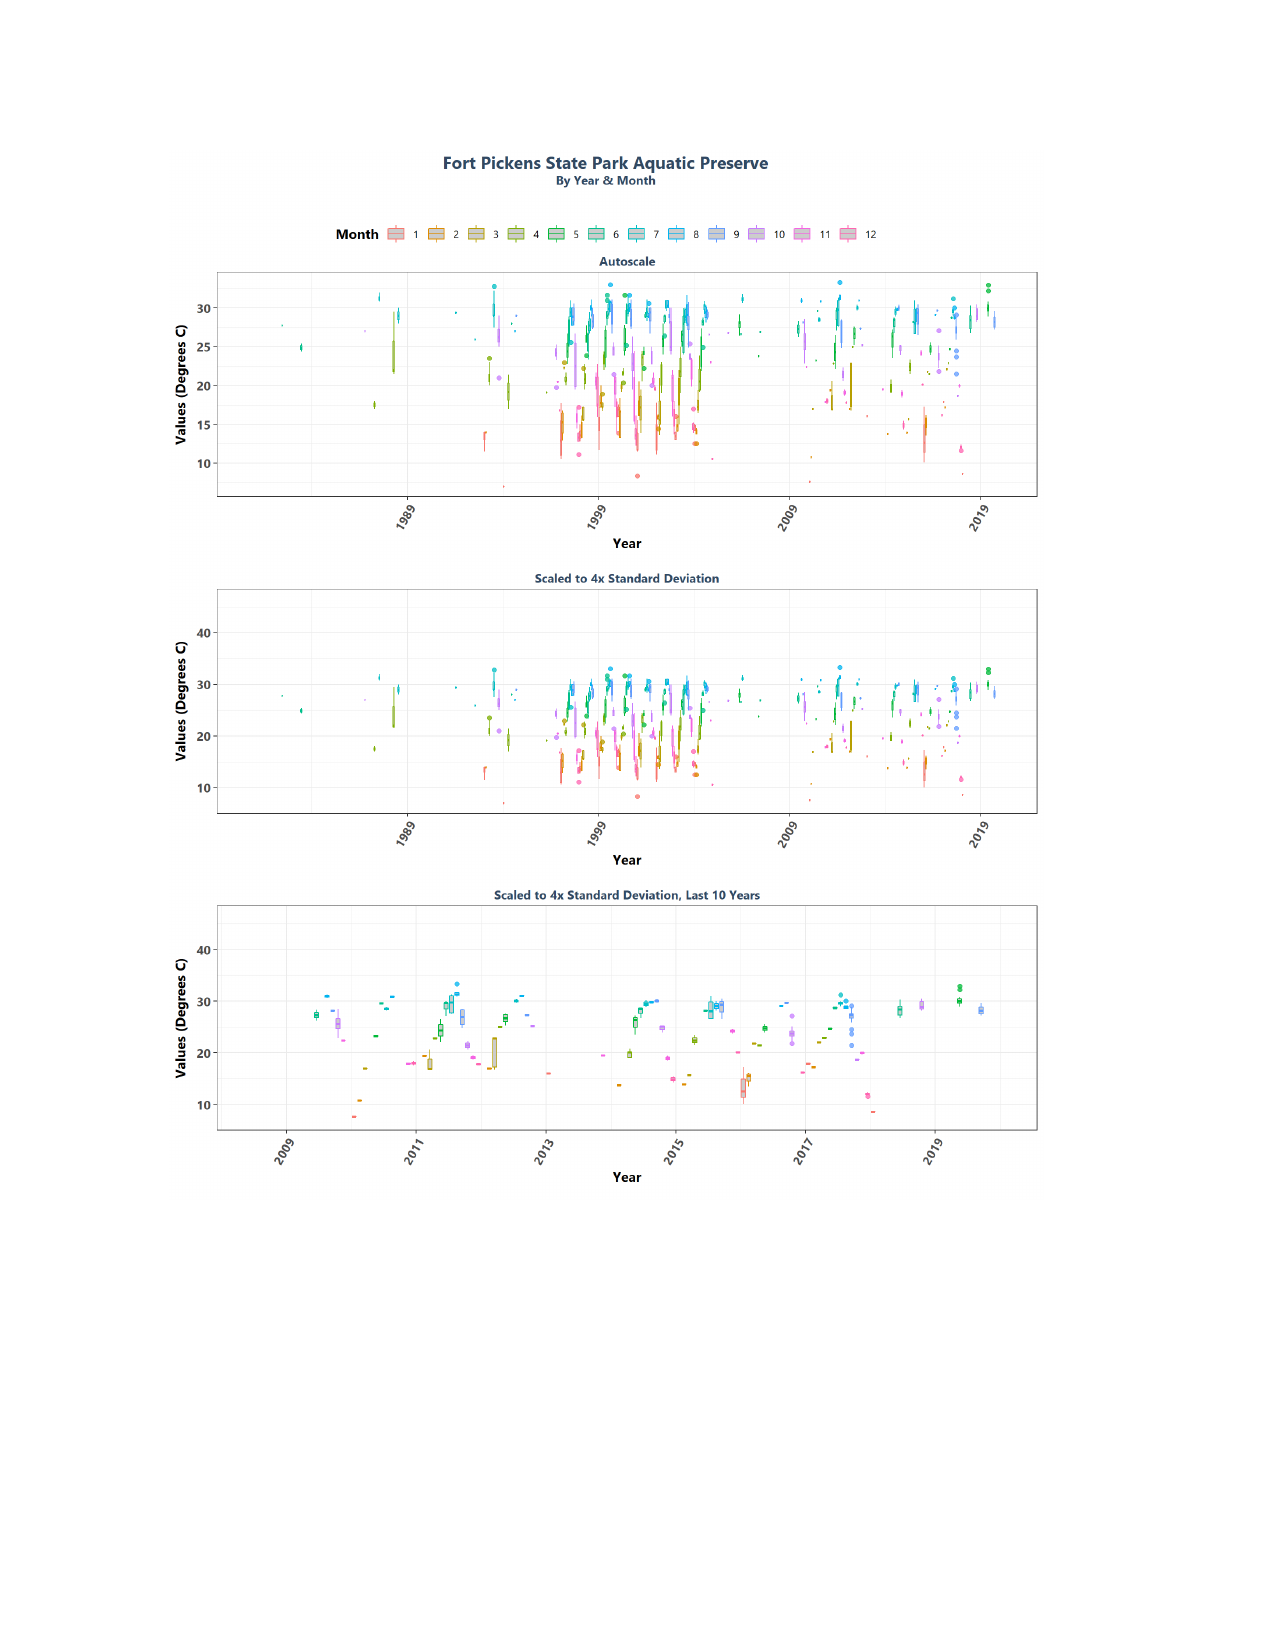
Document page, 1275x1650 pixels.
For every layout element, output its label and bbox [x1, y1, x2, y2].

picture [168, 150, 1044, 1200]
